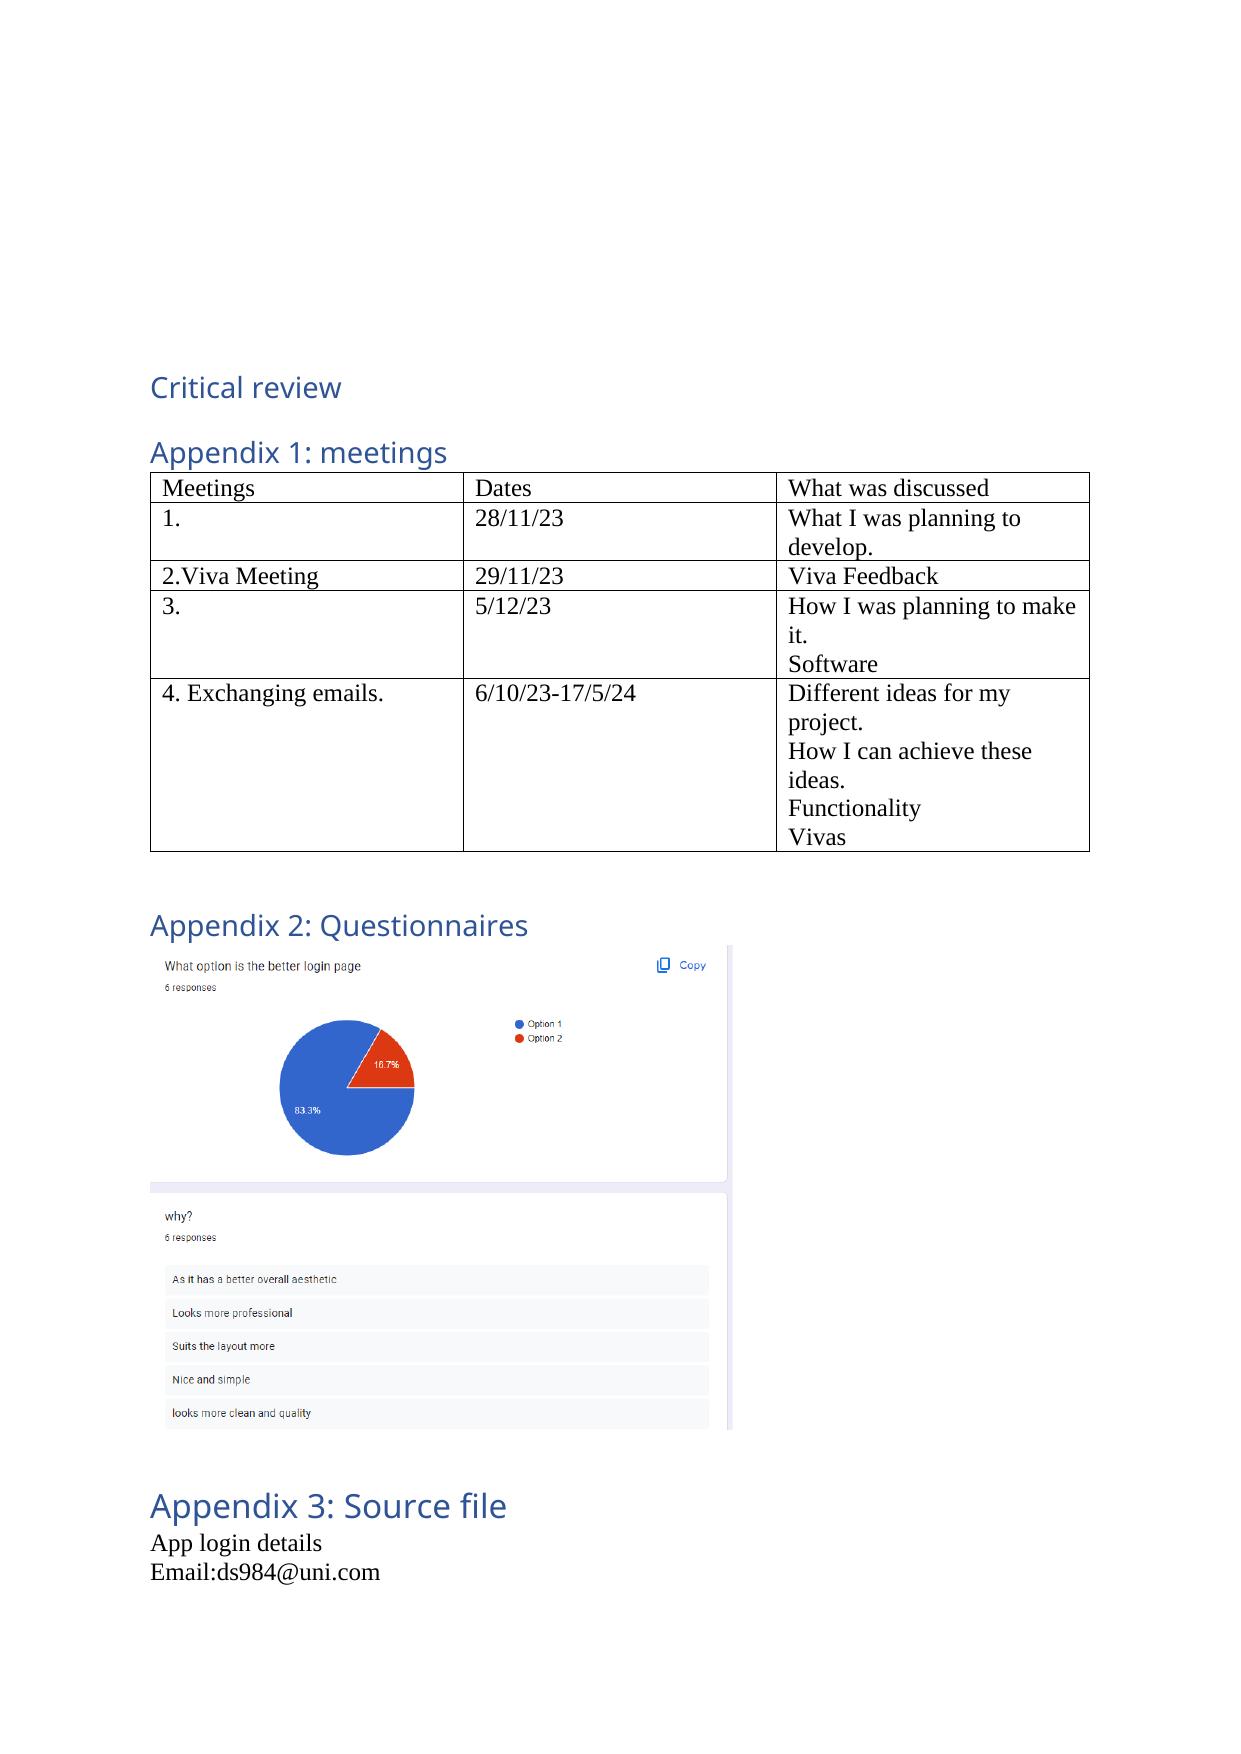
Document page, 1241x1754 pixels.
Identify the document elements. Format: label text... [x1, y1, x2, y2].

table_header What was discussed [777, 473, 1089, 502]
table_cell Viva Feedback [777, 561, 1089, 590]
subtitle Appendix 3: Source file [150, 1483, 1090, 1528]
text App login details [150, 1528, 1090, 1557]
table_cell 2.Viva Meeting [151, 561, 463, 590]
table_cell 28/11/23 [464, 503, 776, 560]
table_cell How I was planning to make it. Software [777, 591, 1089, 677]
text Email:ds984@uni.com [150, 1557, 1090, 1586]
table_header Meetings [151, 473, 463, 502]
subtitle Appendix 1: meetings [150, 432, 1090, 472]
subtitle Appendix 2: Questionnaires [150, 906, 1090, 945]
table_cell 29/11/23 [464, 561, 776, 590]
table_cell 5/12/23 [464, 591, 776, 677]
table_cell 1. [151, 503, 463, 560]
table_cell 4. Exchanging emails. [151, 679, 463, 851]
table_cell Different ideas for my project. How I can achieve these ideas. Functionality Vivas [777, 679, 1089, 851]
picture [150, 945, 733, 1430]
table_cell 6/10/23-17/5/24 [464, 679, 776, 851]
table_header Dates [464, 473, 776, 502]
table_cell What I was planning to develop. [777, 503, 1089, 560]
subtitle Critical review [150, 368, 1090, 407]
table_cell 3. [151, 591, 463, 677]
